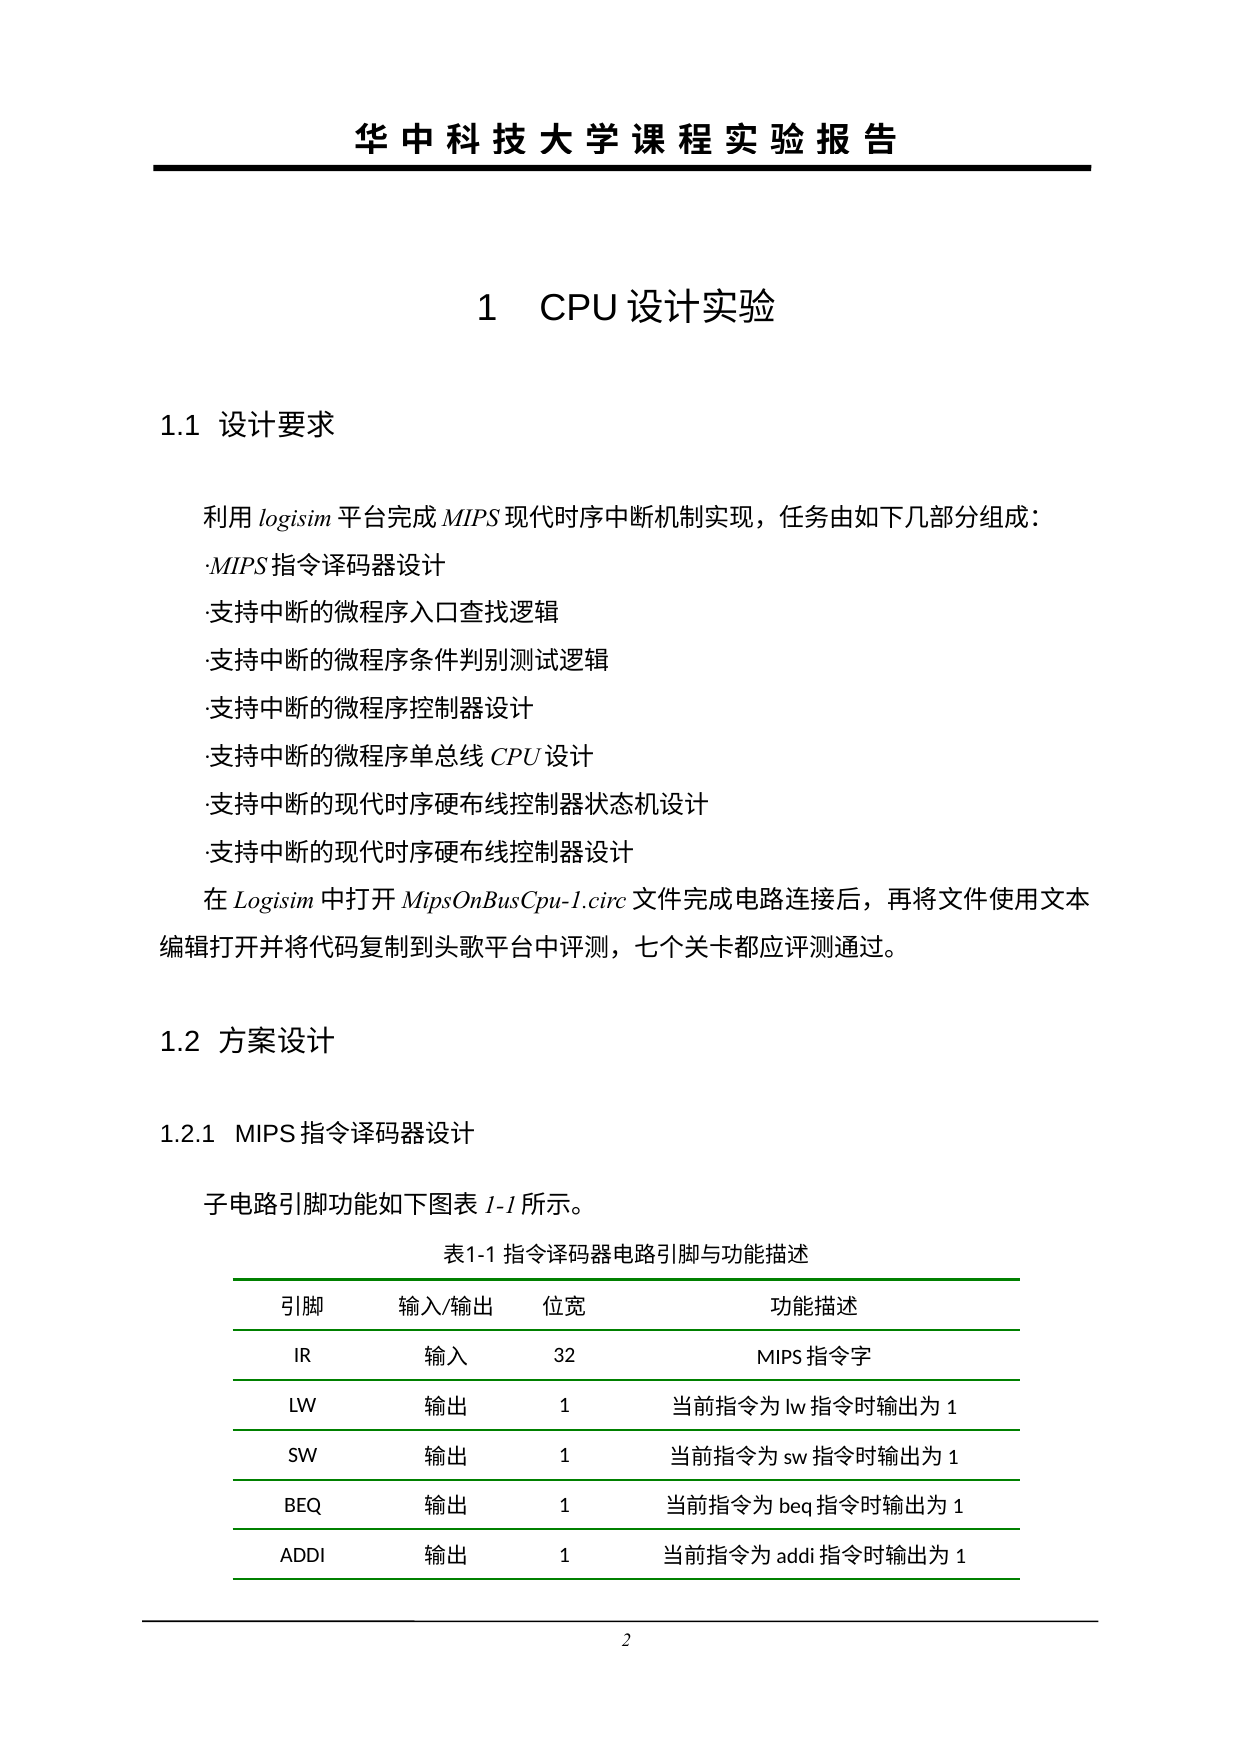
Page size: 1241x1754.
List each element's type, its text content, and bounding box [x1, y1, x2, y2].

table_cell 1 [520, 1481, 608, 1528]
text 表1-1 指令译码器电路引脚与功能描述 [159, 1237, 1093, 1268]
subtitle CPU设计实验 [159, 256, 1093, 351]
table_cell 输出 [372, 1381, 520, 1428]
text ·支持中断的微程序条件判别测试逻辑 [159, 635, 1093, 683]
table_header 引脚 [233, 1281, 372, 1329]
text ·支持中断的微程序入口查找逻辑 [159, 587, 1093, 635]
subtitle 设计要求 [159, 401, 1093, 444]
table_cell 当前指令为beq指令时输出为1 [609, 1481, 1019, 1528]
text ·支持中断的微程序控制器设计 [159, 683, 1093, 731]
table_cell ADDI [233, 1530, 372, 1578]
table_cell 当前指令为addi指令时输出为1 [609, 1530, 1019, 1578]
table_cell 当前指令为lw指令时输出为1 [609, 1381, 1019, 1428]
table_cell MIPS指令字 [609, 1331, 1019, 1379]
table_cell 当前指令为sw指令时输出为1 [609, 1431, 1019, 1478]
table_cell 输出 [372, 1481, 520, 1528]
text ·支持中断的微程序单总线CPU设计 [159, 731, 1093, 778]
table_cell 32 [520, 1331, 608, 1379]
text ·支持中断的现代时序硬布线控制器状态机设计 [159, 778, 1093, 826]
text 利用logisim平台完成MIPS现代时序中断机制实现，任务由如下几部分组成： [159, 492, 1093, 539]
text ·MIPS指令译码器设计 [159, 539, 1093, 587]
text 子电路引脚功能如下图表1-1所示。 [159, 1179, 1093, 1227]
table_cell BEQ [233, 1481, 372, 1528]
table_cell 1 [520, 1381, 608, 1428]
table_cell 输入 [372, 1331, 520, 1379]
table_header 输入/输出 [372, 1281, 520, 1329]
table_cell SW [233, 1431, 372, 1478]
table_cell LW [233, 1381, 372, 1428]
subtitle 方案设计 [159, 1017, 1093, 1060]
text ·支持中断的现代时序硬布线控制器设计 [159, 826, 1093, 874]
subtitle MIPS指令译码器设计 [159, 1108, 1093, 1155]
table_cell 输出 [372, 1431, 520, 1478]
table_header 功能描述 [609, 1281, 1019, 1329]
table_cell 1 [520, 1530, 608, 1578]
table_cell 1 [520, 1431, 608, 1478]
text 在Logisim中打开MipsOnBusCpu-1.circ文件完成电路连接后，再将文件使用文本编辑打开并将代码复制到头歌平台中评测，七个关卡都应评测通过。 [159, 874, 1093, 970]
table_cell IR [233, 1331, 372, 1379]
table_cell 输出 [372, 1530, 520, 1578]
table_header 位宽 [520, 1281, 608, 1329]
